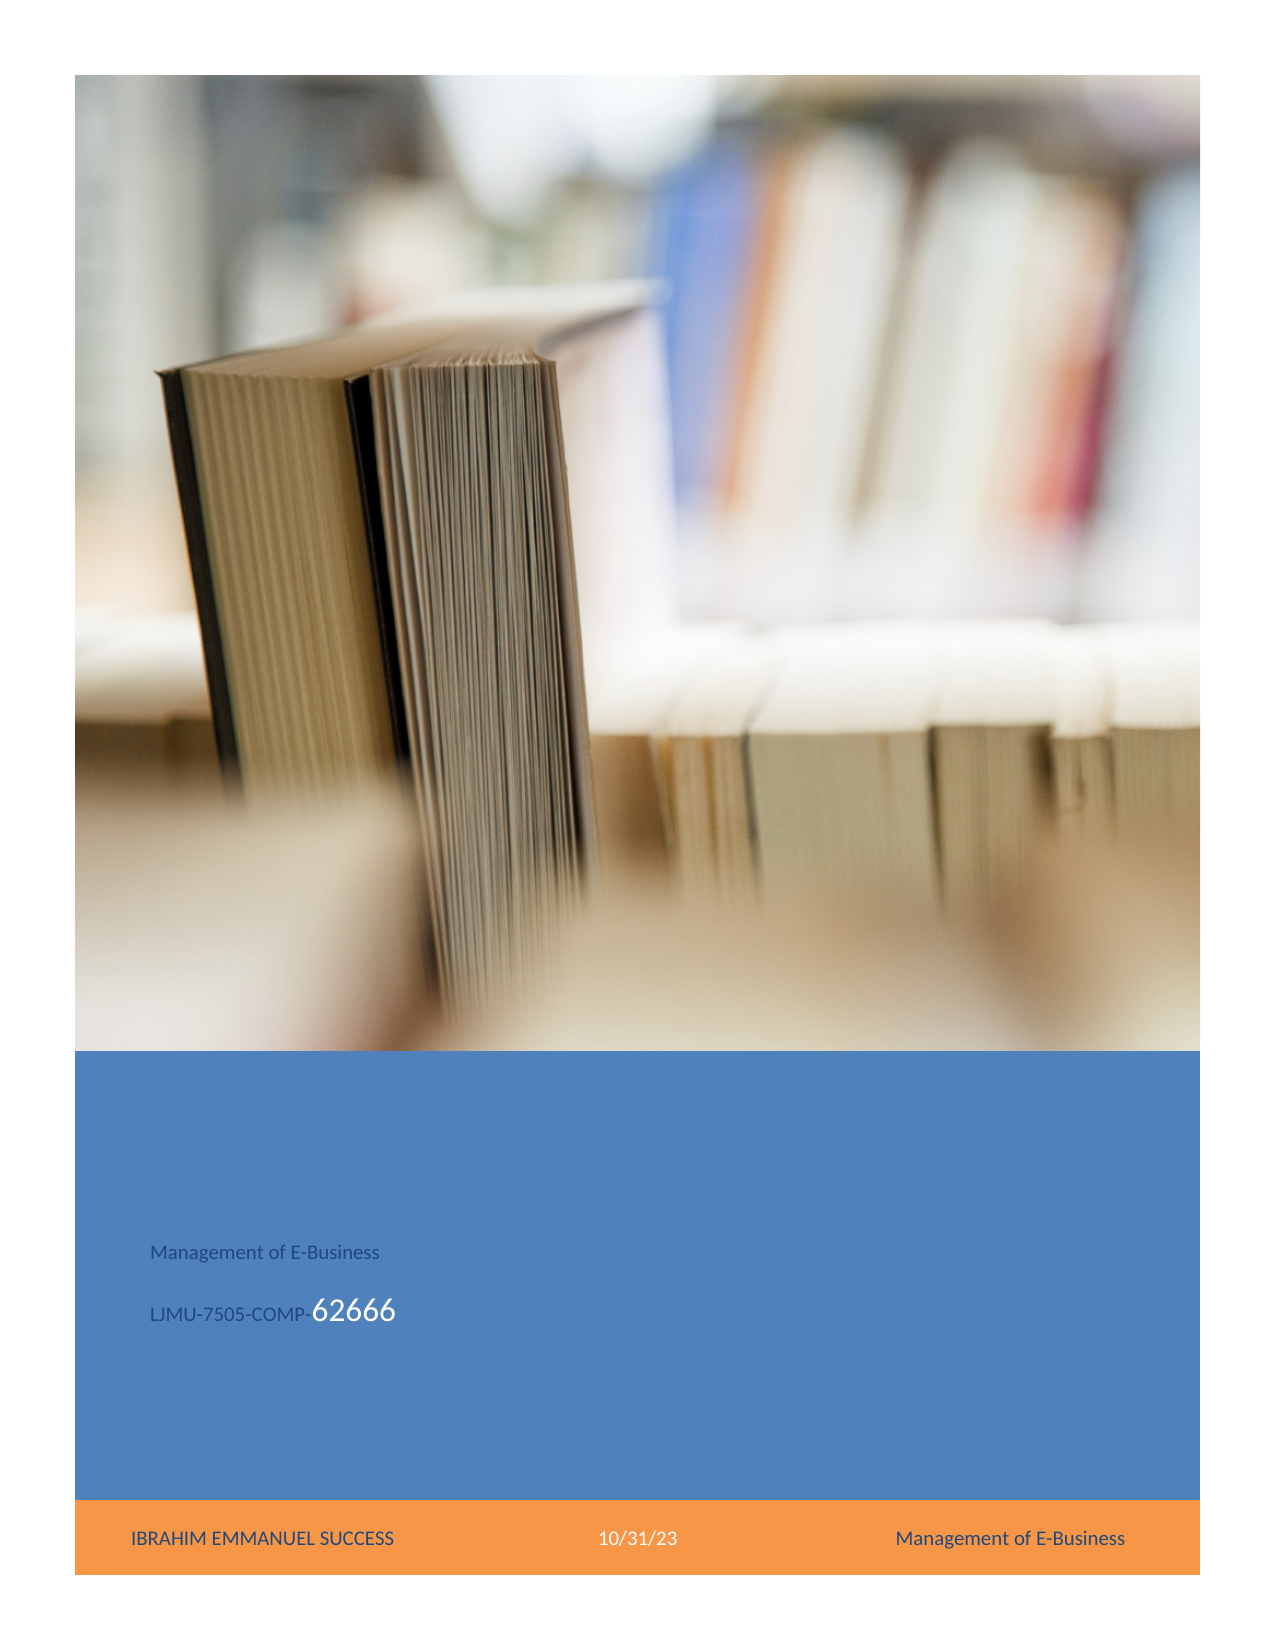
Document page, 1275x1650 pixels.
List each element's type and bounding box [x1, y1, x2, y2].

picture [75, 75, 1200, 1051]
